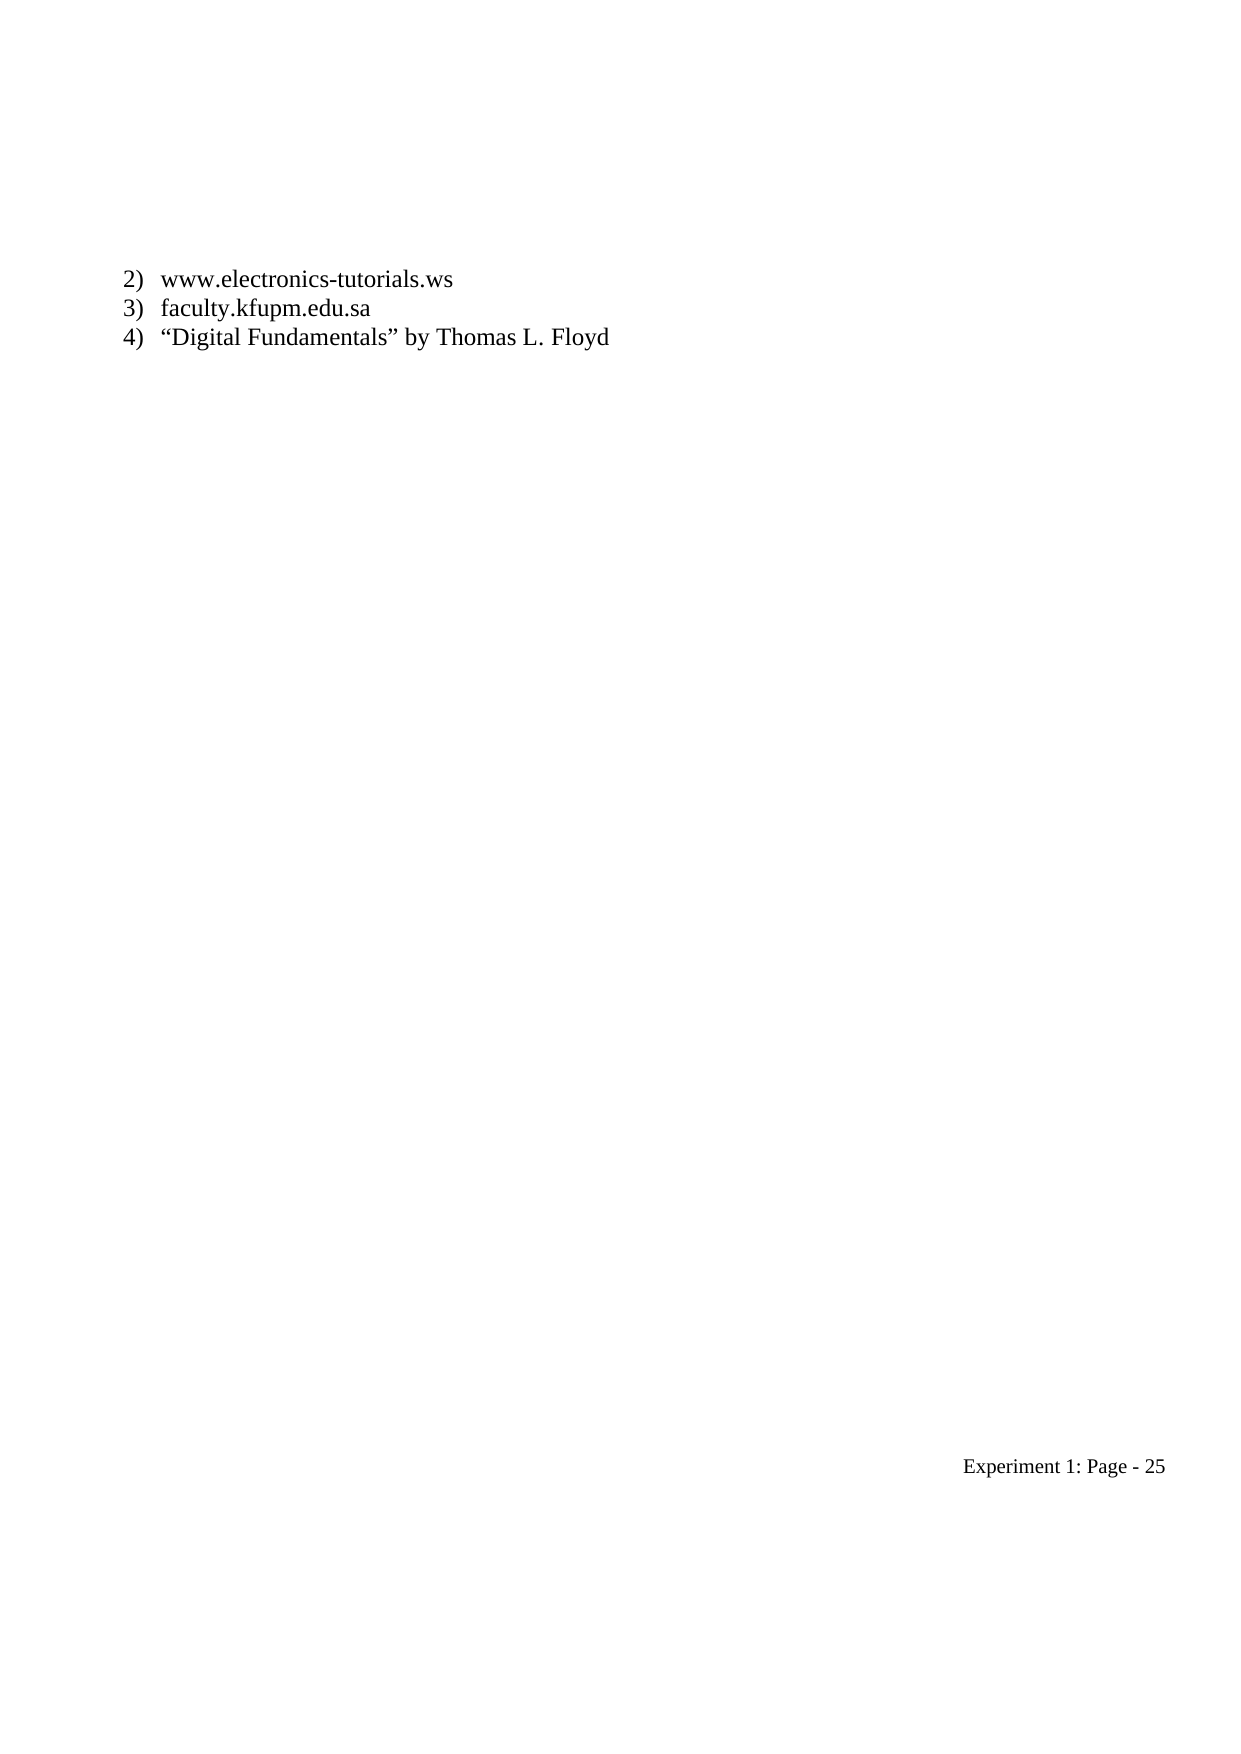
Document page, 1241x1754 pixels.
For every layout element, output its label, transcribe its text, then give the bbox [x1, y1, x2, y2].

list faculty.kfupm.edu.sa [123, 293, 1165, 322]
list “Digital Fundamentals” by Thomas L. Floyd [123, 322, 1165, 350]
list www.electronics-tutorials.ws [123, 264, 1165, 293]
